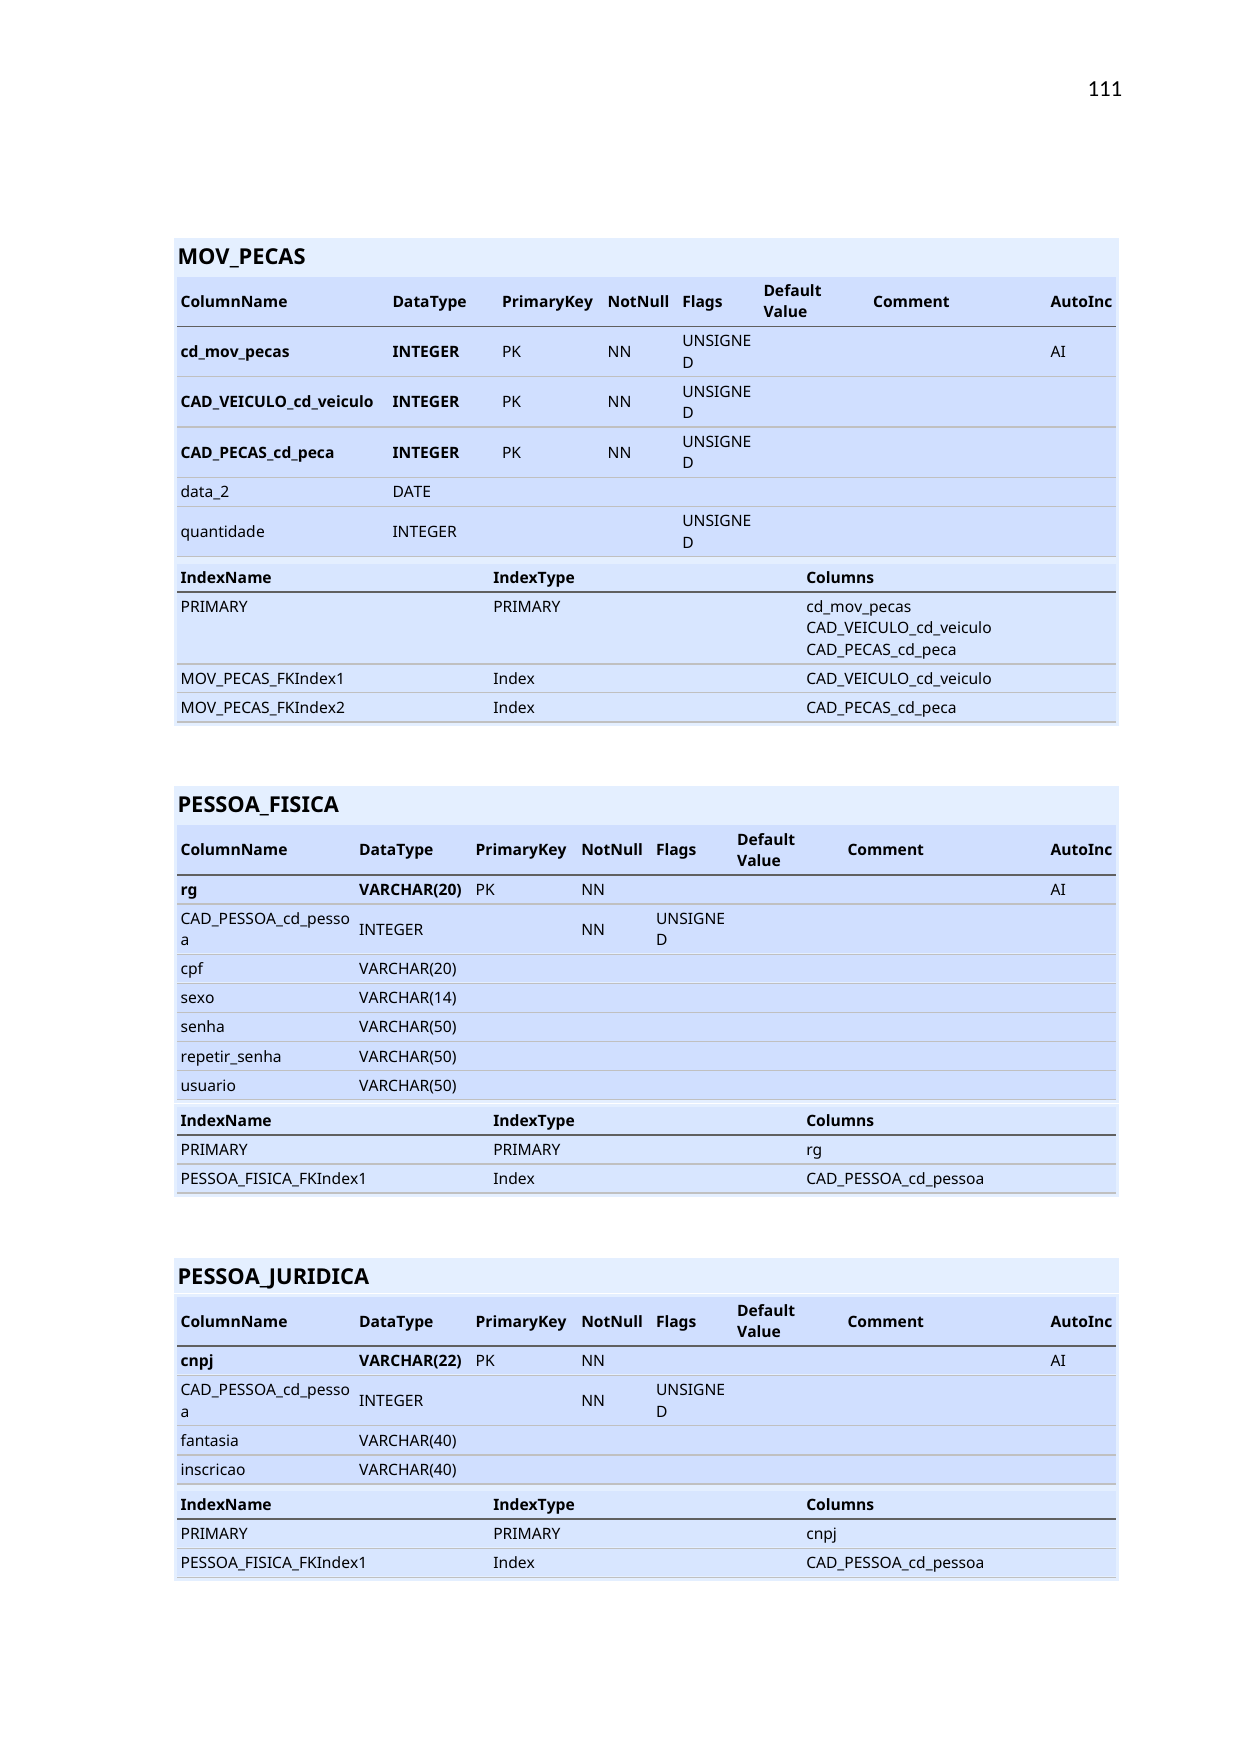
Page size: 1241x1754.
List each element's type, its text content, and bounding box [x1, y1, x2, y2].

table_cell [174, 1294, 1119, 1488]
table_cell [174, 822, 1119, 1103]
table_cell [174, 1488, 1119, 1581]
table_header PESSOA_FISICA [174, 786, 1119, 822]
table_cell [174, 274, 1119, 561]
table_header MOV_PECAS [174, 238, 1119, 274]
table_cell [174, 561, 1119, 726]
table_cell [174, 1104, 1119, 1197]
table_header PESSOA_JURIDICA [174, 1258, 1119, 1293]
